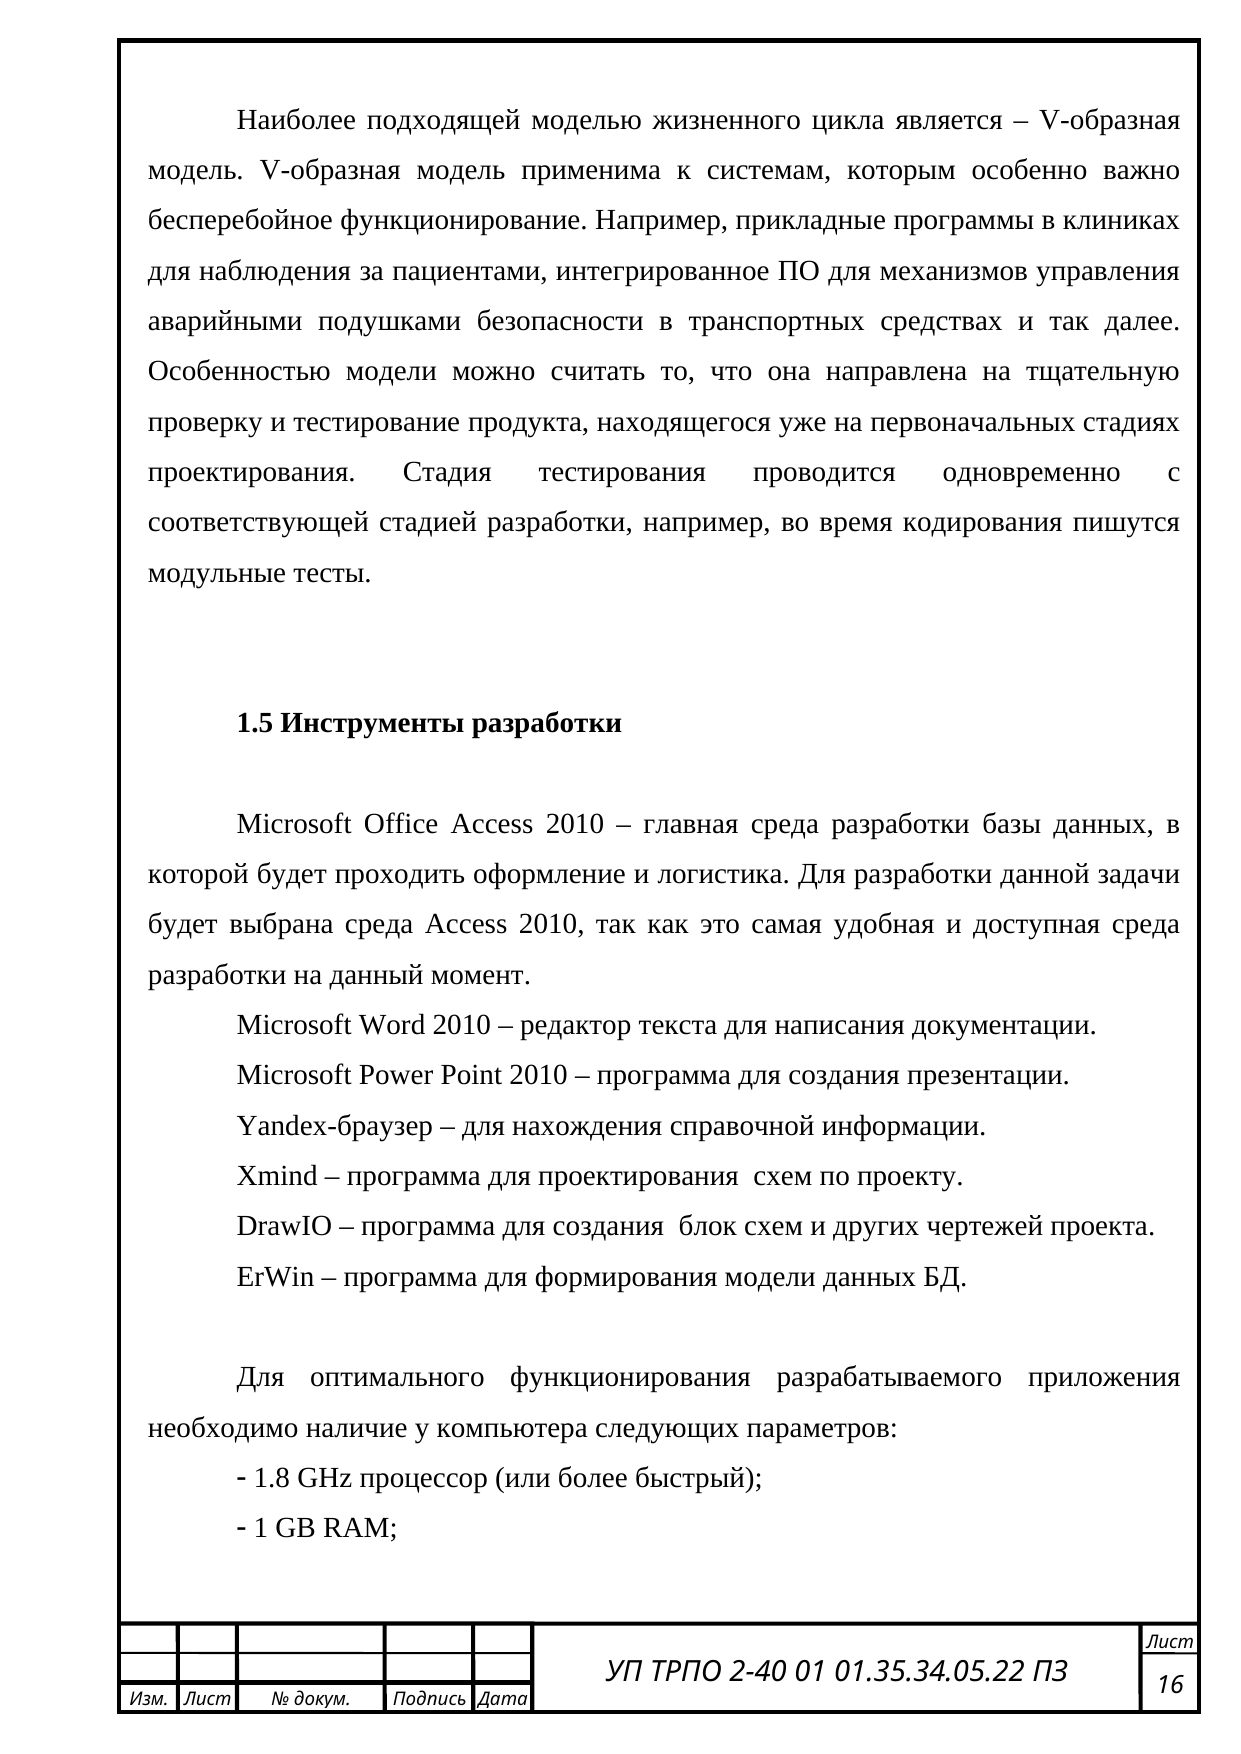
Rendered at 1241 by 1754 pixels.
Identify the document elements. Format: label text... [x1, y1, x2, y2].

text Microsoft Word 2010 – редактор текста для написания документации. [148, 1007, 1181, 1041]
text Наиболее подходящей моделью жизненного цикла является – V-образная модель. V-образная модель применима к системам, которым особенно важно бесперебойное функционирование. Например, прикладные программы в клиниках для наблюдения за пациентами, интегрированное ПО для механизмов управления аварийными подушками безопасности в транспортных средствах и так далее. Особенностью модели можно считать то, что она направлена на тщательную проверку и тестирование продукта, находящегося уже на первоначальных стадиях проектирования. Стадия тестирования проводится одновременно с соответствующей стадией разработки, например, во время кодирования пишутся модульные тесты. [148, 102, 1181, 588]
text Для оптимального функционирования разрабатываемого приложения необходимо наличие у компьютера следующих параметров: [148, 1359, 1181, 1443]
text Yandex-браузер – для нахождения справочной информации. [148, 1108, 1181, 1141]
text Xmind – программа для проектирования схем по проекту. [148, 1158, 1181, 1192]
text ErWin – программа для формирования модели данных БД. [148, 1259, 1181, 1292]
text 1 GB RAM; [148, 1510, 1181, 1544]
text Microsoft Office Access 2010 – главная среда разработки базы данных, в которой будет проходить оформление и логистика. Для разработки данной задачи будет выбрана среда Access 2010, так как это самая удобная и доступная среда разработки на данный момент. [148, 806, 1181, 990]
text 1.8 GHz процессор (или более быстрый); [148, 1460, 1181, 1494]
subtitle 1.5 Инструменты разработки [236, 705, 1181, 739]
text Microsoft Power Point 2010 – программа для создания презентации. [148, 1057, 1181, 1091]
text DrawIO – программа для создания блок схем и других чертежей проекта. [148, 1208, 1181, 1242]
